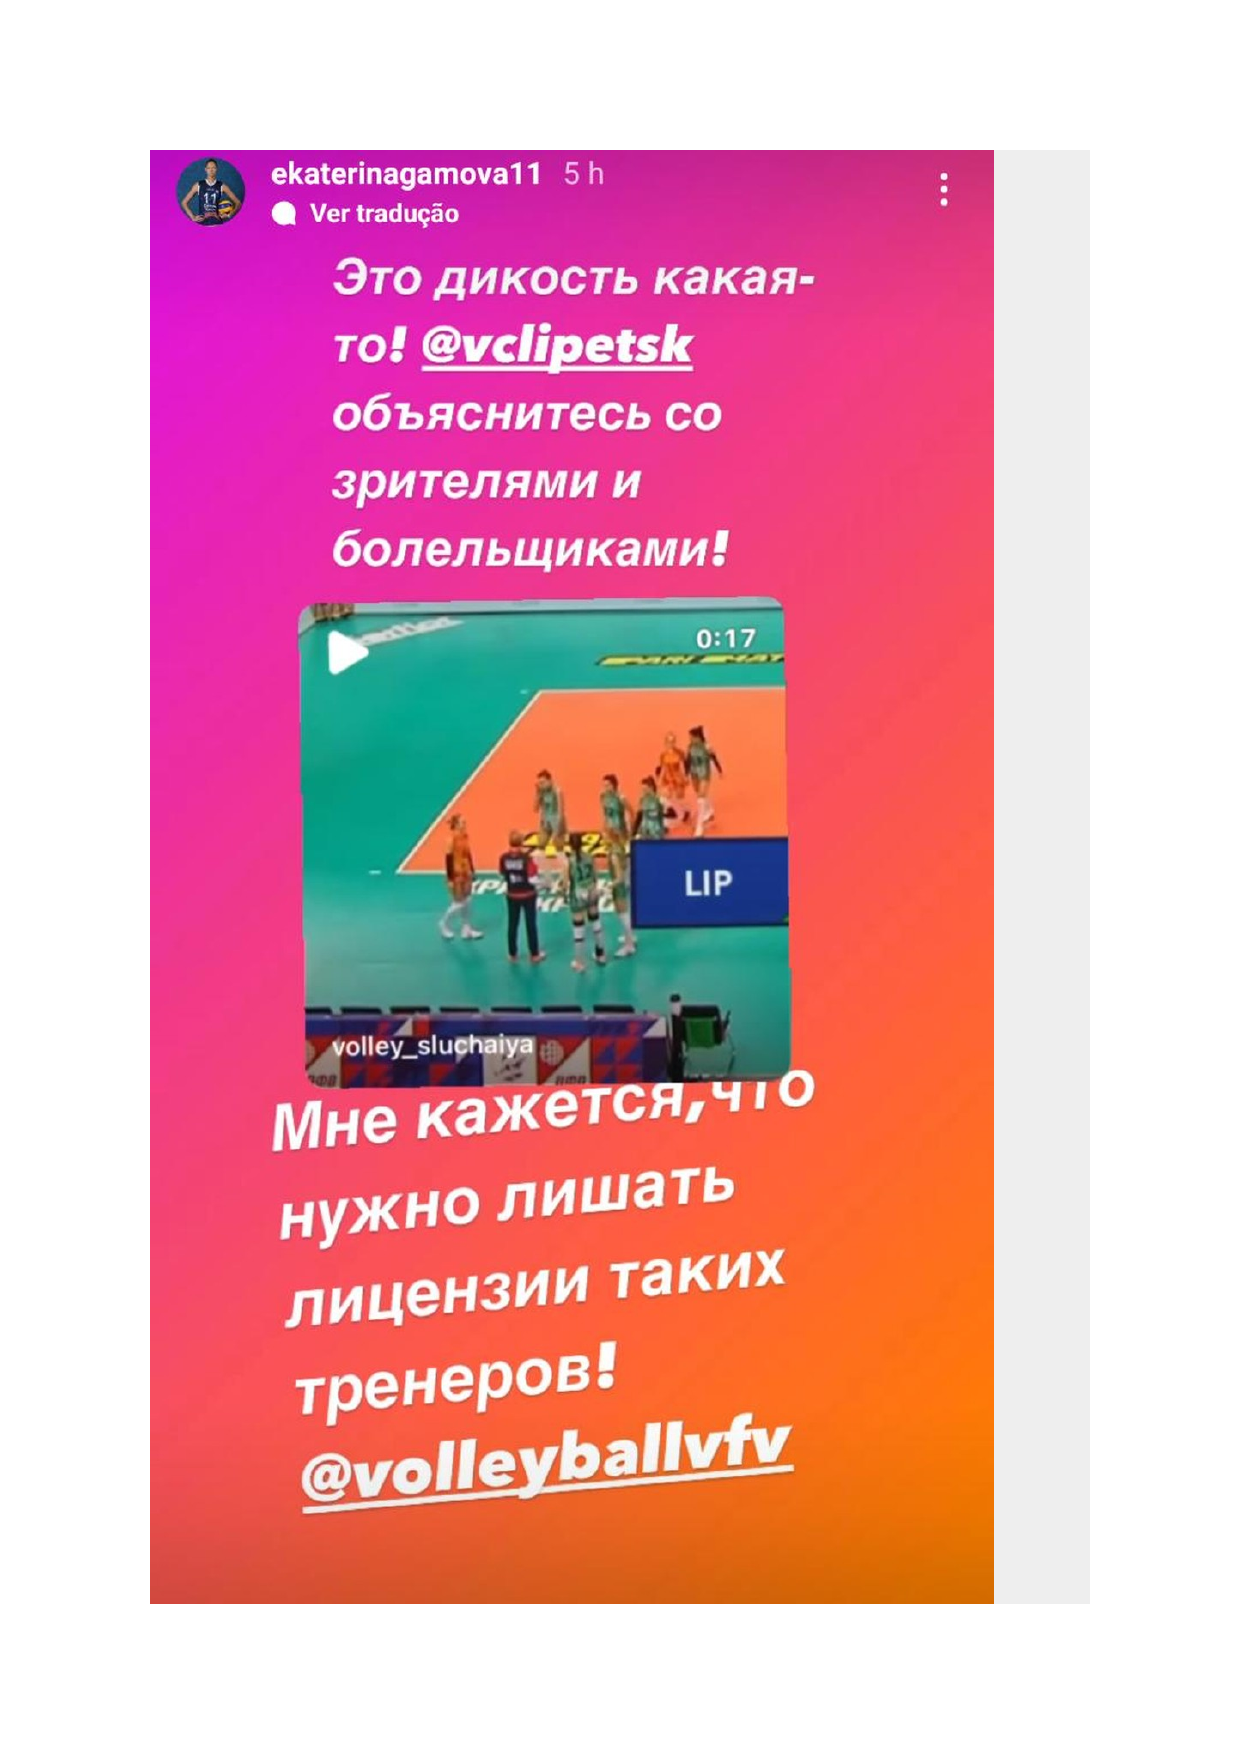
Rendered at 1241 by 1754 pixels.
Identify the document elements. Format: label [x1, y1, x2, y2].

picture [150, 150, 994, 1604]
